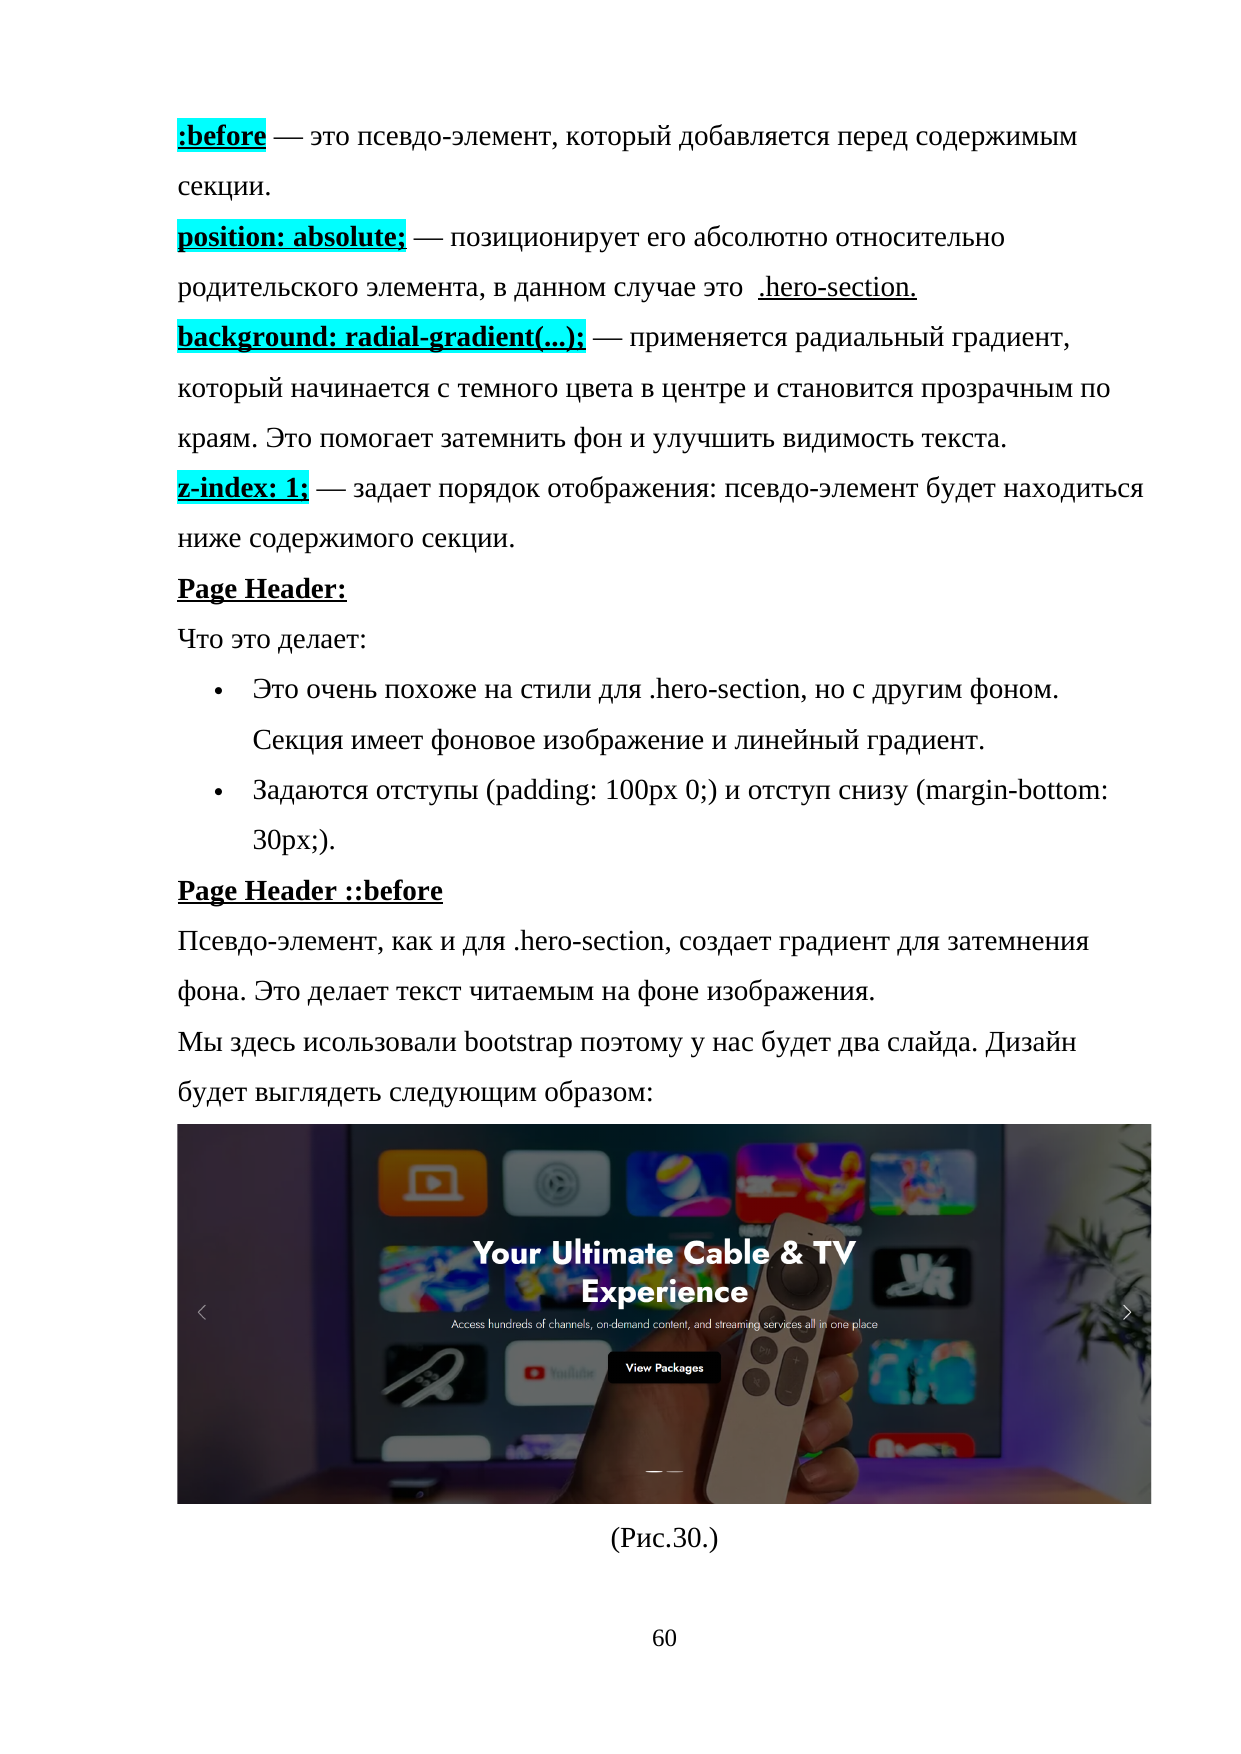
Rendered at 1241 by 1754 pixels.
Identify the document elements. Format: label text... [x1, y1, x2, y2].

list Задаются отступы (padding: 100px 0;) и отступ снизу (margin-bottom: 30px;). [215, 772, 1152, 856]
text Мы здесь исользовали bootstrap поэтому у нас будет два слайда. Дизайн будет выглядеть следующим образом: [177, 1024, 1152, 1108]
text Page Header: [177, 571, 1152, 604]
text :before — это псевдо-элемент, который добавляется перед содержимым секции. [177, 118, 1152, 202]
text (Рис.30.) [177, 1520, 1152, 1554]
list Это очень похоже на стили для .hero-section, но с другим фоном. Секция имеет фоновое изображение и линейный градиент. [215, 672, 1152, 755]
picture [177, 1124, 1152, 1504]
text Псевдо-элемент, как и для .hero-section, создает градиент для затемнения фона. Это делает текст читаемым на фоне изображения. [177, 923, 1152, 1007]
text position: absolute; — позиционирует его абсолютно относительно родительского элемента, в данном случае это .hero-section. [177, 219, 1152, 303]
text background: radial-gradient(...); — применяется радиальный градиент, который начинается с темного цвета в центре и становится прозрачным по краям. Это помогает затемнить фон и улучшить видимость текста. [177, 319, 1152, 453]
text Что это делает: [177, 621, 1152, 655]
text Page Header ::before [177, 873, 1152, 906]
text z-index: 1; — задает порядок отображения: псевдо-элемент будет находиться ниже содержимого секции. [177, 470, 1152, 554]
